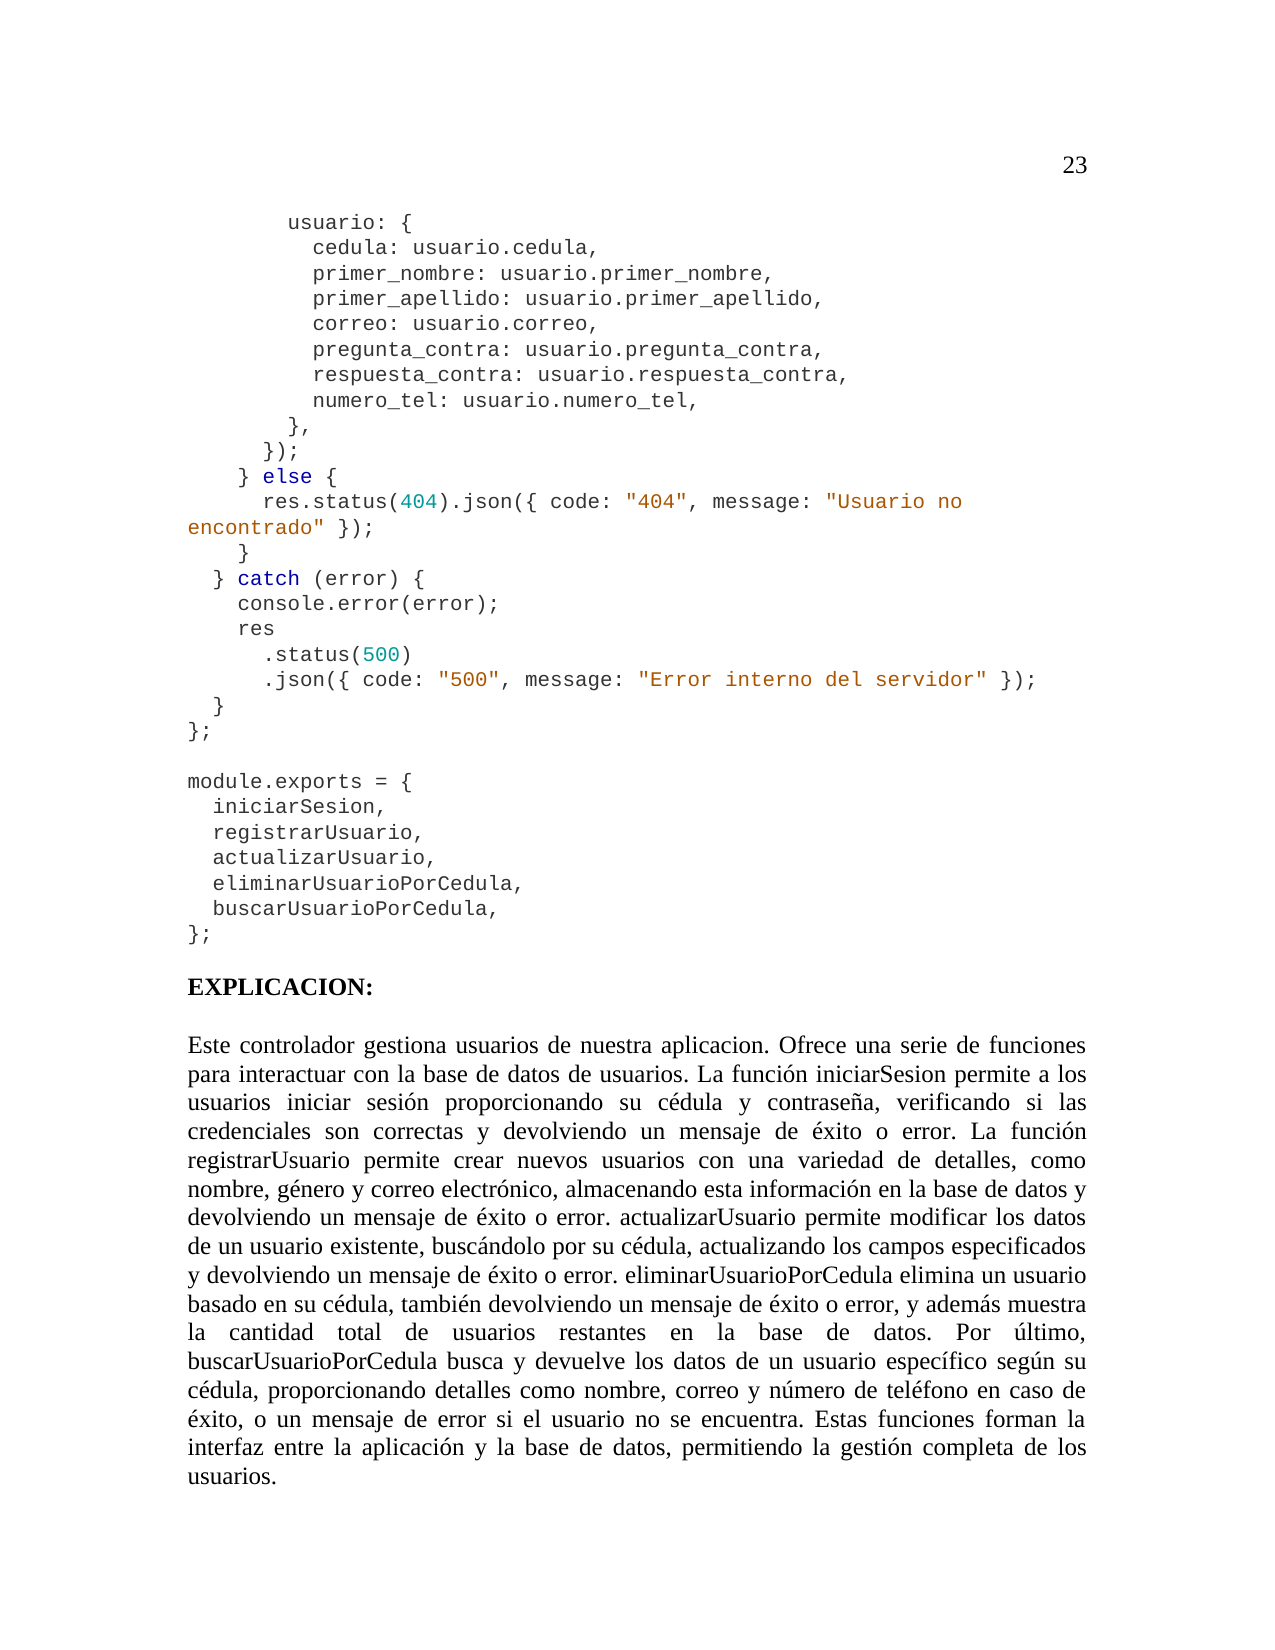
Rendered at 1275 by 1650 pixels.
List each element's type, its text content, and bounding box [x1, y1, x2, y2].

text module.exports = { [187, 769, 1087, 794]
text Este controlador gestiona usuarios de nuestra aplicacion. Ofrece una serie de funciones para interactuar con la base de datos de usuarios. La función iniciarSesion permite a los usuarios iniciar sesión proporcionando su cédula y contraseña, verificando si las credenciales son correctas y devolviendo un mensaje de éxito o error. La función registrarUsuario permite crear nuevos usuarios con una variedad de detalles, como nombre, género y correo electrónico, almacenando esta información en la base de datos y devolviendo un mensaje de éxito o error. actualizarUsuario permite modificar los datos de un usuario existente, buscándolo por su cédula, actualizando los campos especificados y devolviendo un mensaje de éxito o error. eliminarUsuarioPorCedula elimina un usuario basado en su cédula, también devolviendo un mensaje de éxito o error, y además muestra la cantidad total de usuarios restantes en la base de datos. Por último, buscarUsuarioPorCedula busca y devuelve los datos de un usuario específico según su cédula, proporcionando detalles como nombre, correo y número de teléfono en caso de éxito, o un mensaje de error si el usuario no se encuentra. Estas funciones forman la interfaz entre la aplicación y la base de datos, permitiendo la gestión completa de los usuarios. [187, 1030, 1087, 1490]
text correo: usuario.correo, [187, 312, 1087, 337]
text .json({ code: "500", message: "Error interno del servidor" }); [187, 667, 1087, 693]
text }; [187, 922, 1087, 947]
text usuario: { [187, 210, 1087, 235]
text } [187, 540, 1087, 566]
text }, [187, 413, 1087, 439]
text buscarUsuarioPorCedula, [187, 896, 1087, 922]
text respuesta_contra: usuario.respuesta_contra, [187, 362, 1087, 388]
text }; [187, 718, 1087, 744]
text eliminarUsuarioPorCedula, [187, 871, 1087, 896]
text } else { [187, 464, 1087, 489]
text cedula: usuario.cedula, [187, 235, 1087, 261]
text } [187, 693, 1087, 718]
text actualizarUsuario, [187, 845, 1087, 871]
text }); [187, 439, 1087, 464]
text .status(500) [187, 642, 1087, 667]
text EXPLICACION: [187, 972, 1087, 1001]
text } catch (error) { [187, 566, 1087, 591]
text iniciarSesion, [187, 794, 1087, 820]
text console.error(error); [187, 591, 1087, 617]
text primer_apellido: usuario.primer_apellido, [187, 286, 1087, 312]
text numero_tel: usuario.numero_tel, [187, 388, 1087, 413]
text primer_nombre: usuario.primer_nombre, [187, 261, 1087, 286]
text res.status(404).json({ code: "404", message: "Usuario no encontrado" }); [187, 489, 1087, 540]
text registrarUsuario, [187, 820, 1087, 845]
text pregunta_contra: usuario.pregunta_contra, [187, 337, 1087, 362]
text res [187, 617, 1087, 642]
